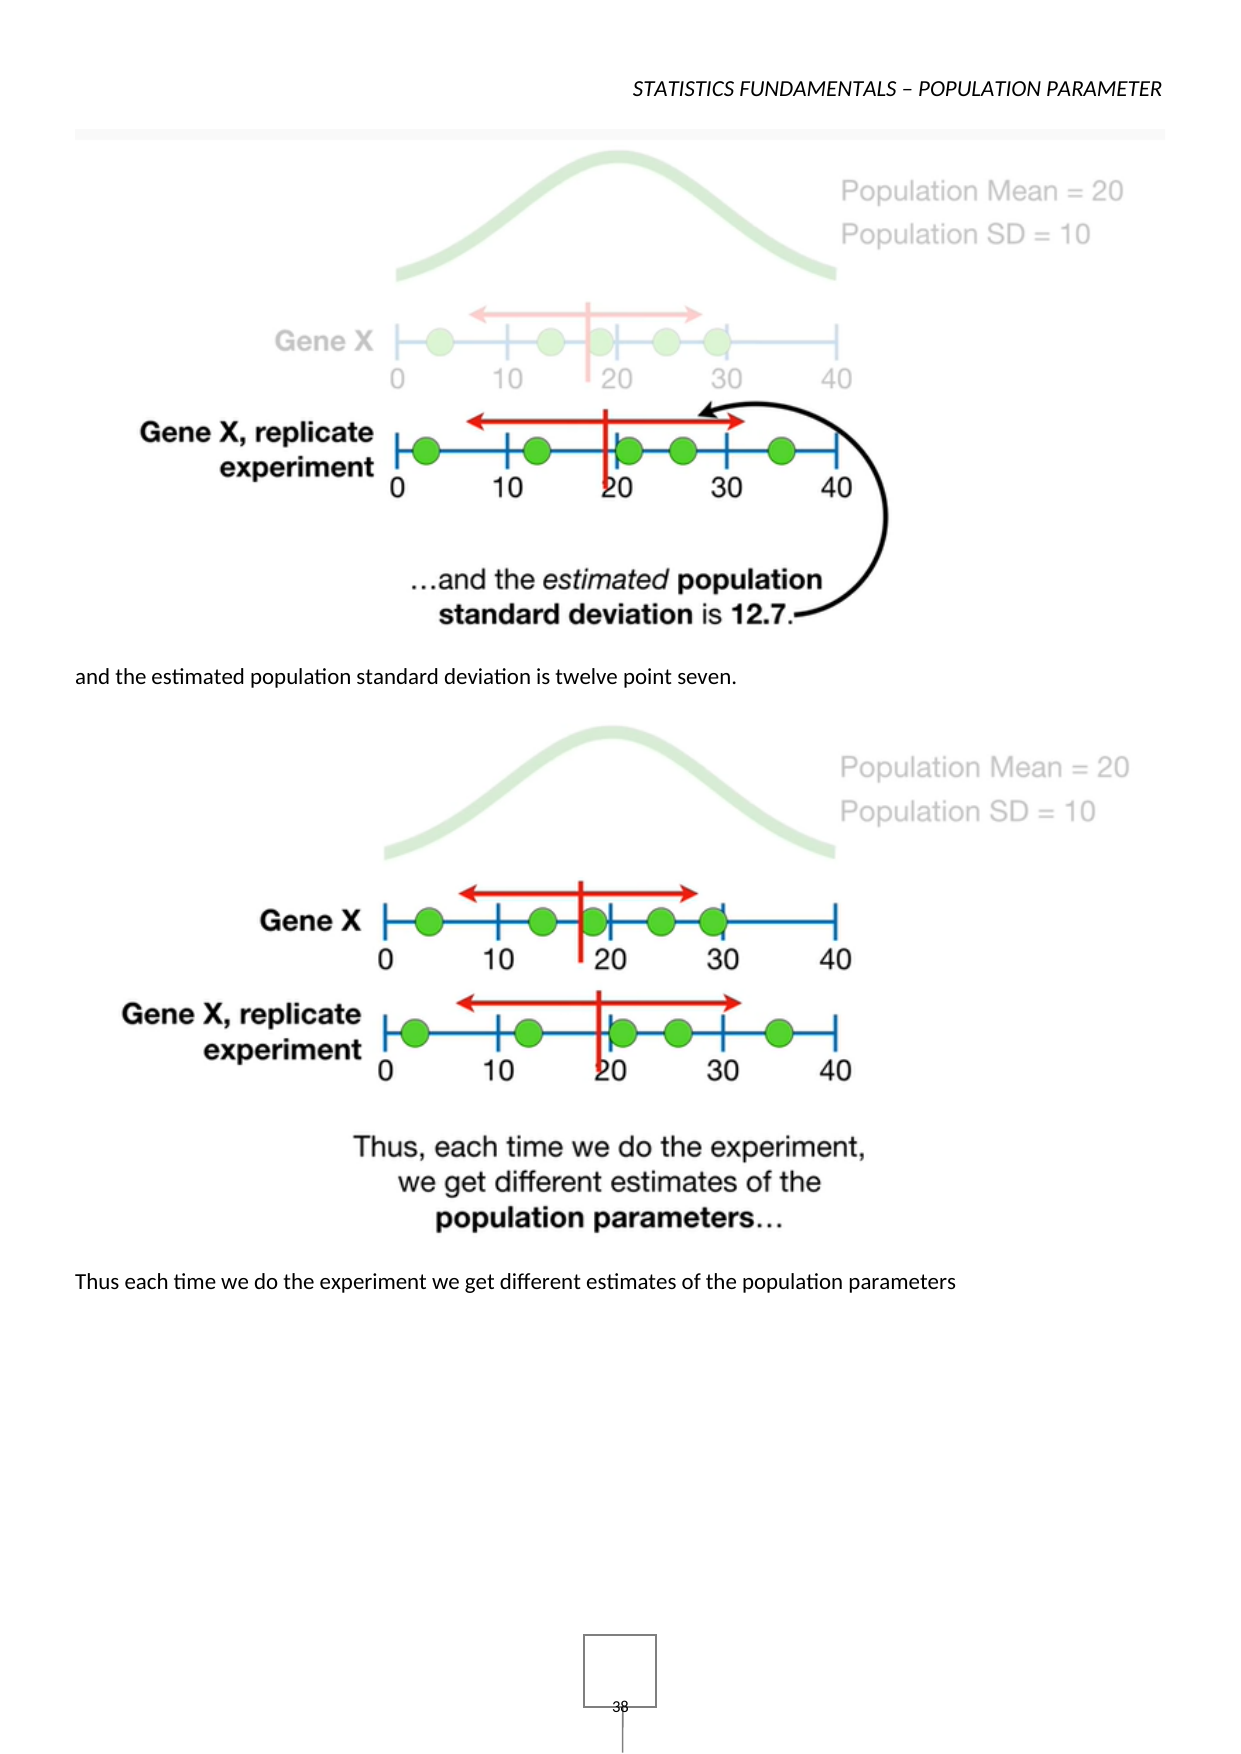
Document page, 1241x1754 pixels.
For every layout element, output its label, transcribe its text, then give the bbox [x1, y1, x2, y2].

picture [75, 129, 1166, 663]
text and the estimated population standard deviation is twelve point seven. [75, 663, 1165, 691]
picture [75, 718, 1166, 1267]
text Thus each time we do the experiment we get different estimates of the population parameters [75, 1267, 1165, 1295]
